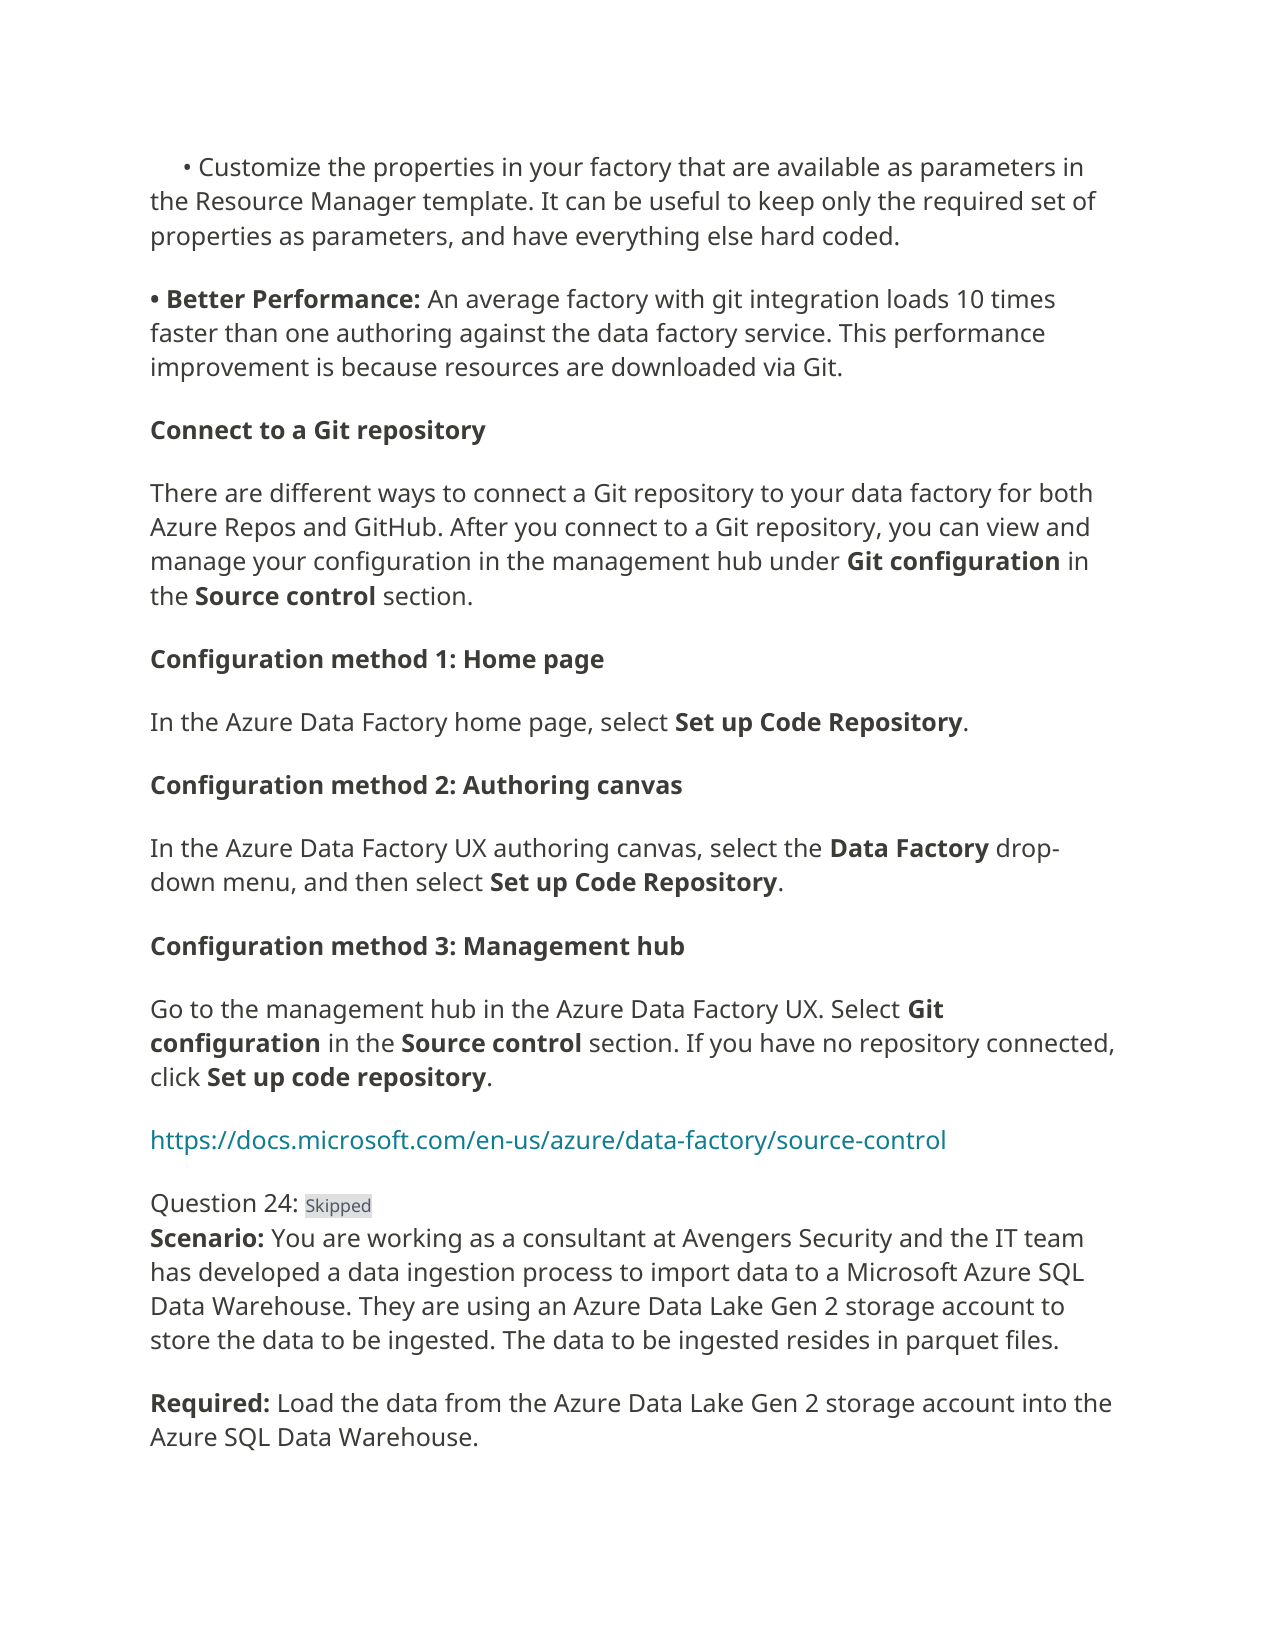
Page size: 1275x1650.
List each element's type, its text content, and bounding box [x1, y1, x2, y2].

text Configuration method 2: Authoring canvas [150, 768, 1125, 802]
text Question 24: Skipped [150, 1186, 1125, 1220]
text In the Azure Data Factory home page, select Set up Code Repository. [150, 704, 1125, 739]
text • Customize the properties in your factory that are available as parameters in the Resource Manager template. It can be useful to keep only the required set of properties as parameters, and have everything else hard coded. [150, 150, 1125, 252]
text Connect to a Git repository [150, 413, 1125, 447]
text Configuration method 1: Home page [150, 641, 1125, 675]
text In the Azure Data Factory UX authoring canvas, select the Data Factory drop-down menu, and then select Set up Code Repository. [150, 831, 1125, 899]
text Scenario: You are working as a consultant at Avengers Security and the IT team has developed a data ingestion process to import data to a Microsoft Azure SQL Data Warehouse. They are using an Azure Data Lake Gen 2 storage account to store the data to be ingested. The data to be ingested resides in parquet files. [150, 1220, 1125, 1356]
text Required: Load the data from the Azure Data Lake Gen 2 storage account into the Azure SQL Data Warehouse. [150, 1386, 1125, 1454]
text • Better Performance: An average factory with git integration loads 10 times faster than one authoring against the data factory service. This performance improvement is because resources are downloaded via Git. [150, 281, 1125, 383]
text https://docs.microsoft.com/en-us/azure/data-factory/source-control [150, 1123, 1125, 1157]
text Go to the management hub in the Azure Data Factory UX. Select Git configuration in the Source control section. If you have no repository connected, click Set up code repository. [150, 992, 1125, 1094]
text There are different ways to connect a Git repository to your data factory for both Azure Repos and GitHub. After you connect to a Git repository, you can view and manage your configuration in the management hub under Git configuration in the Source control section. [150, 476, 1125, 612]
text Configuration method 3: Management hub [150, 928, 1125, 962]
